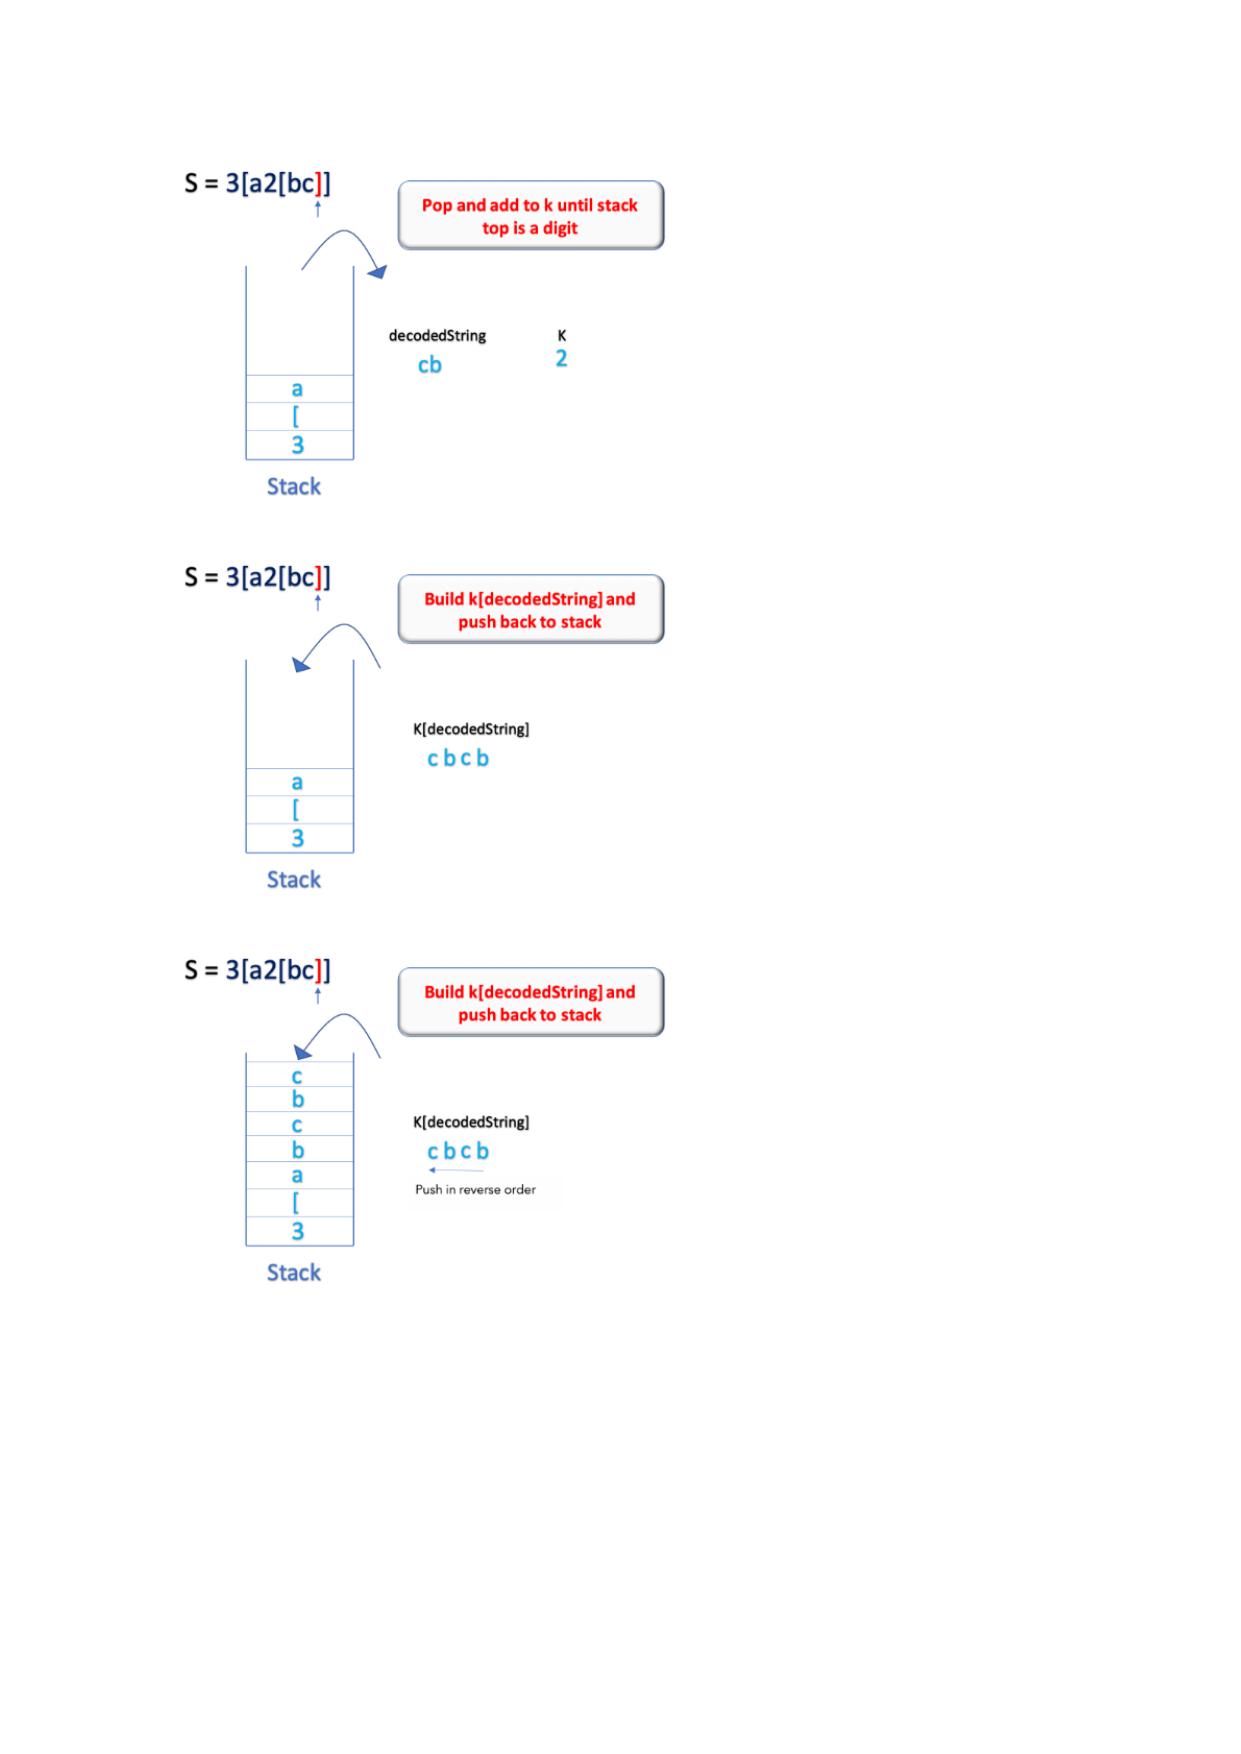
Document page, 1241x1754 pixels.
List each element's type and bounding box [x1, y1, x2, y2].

picture [150, 150, 711, 1330]
